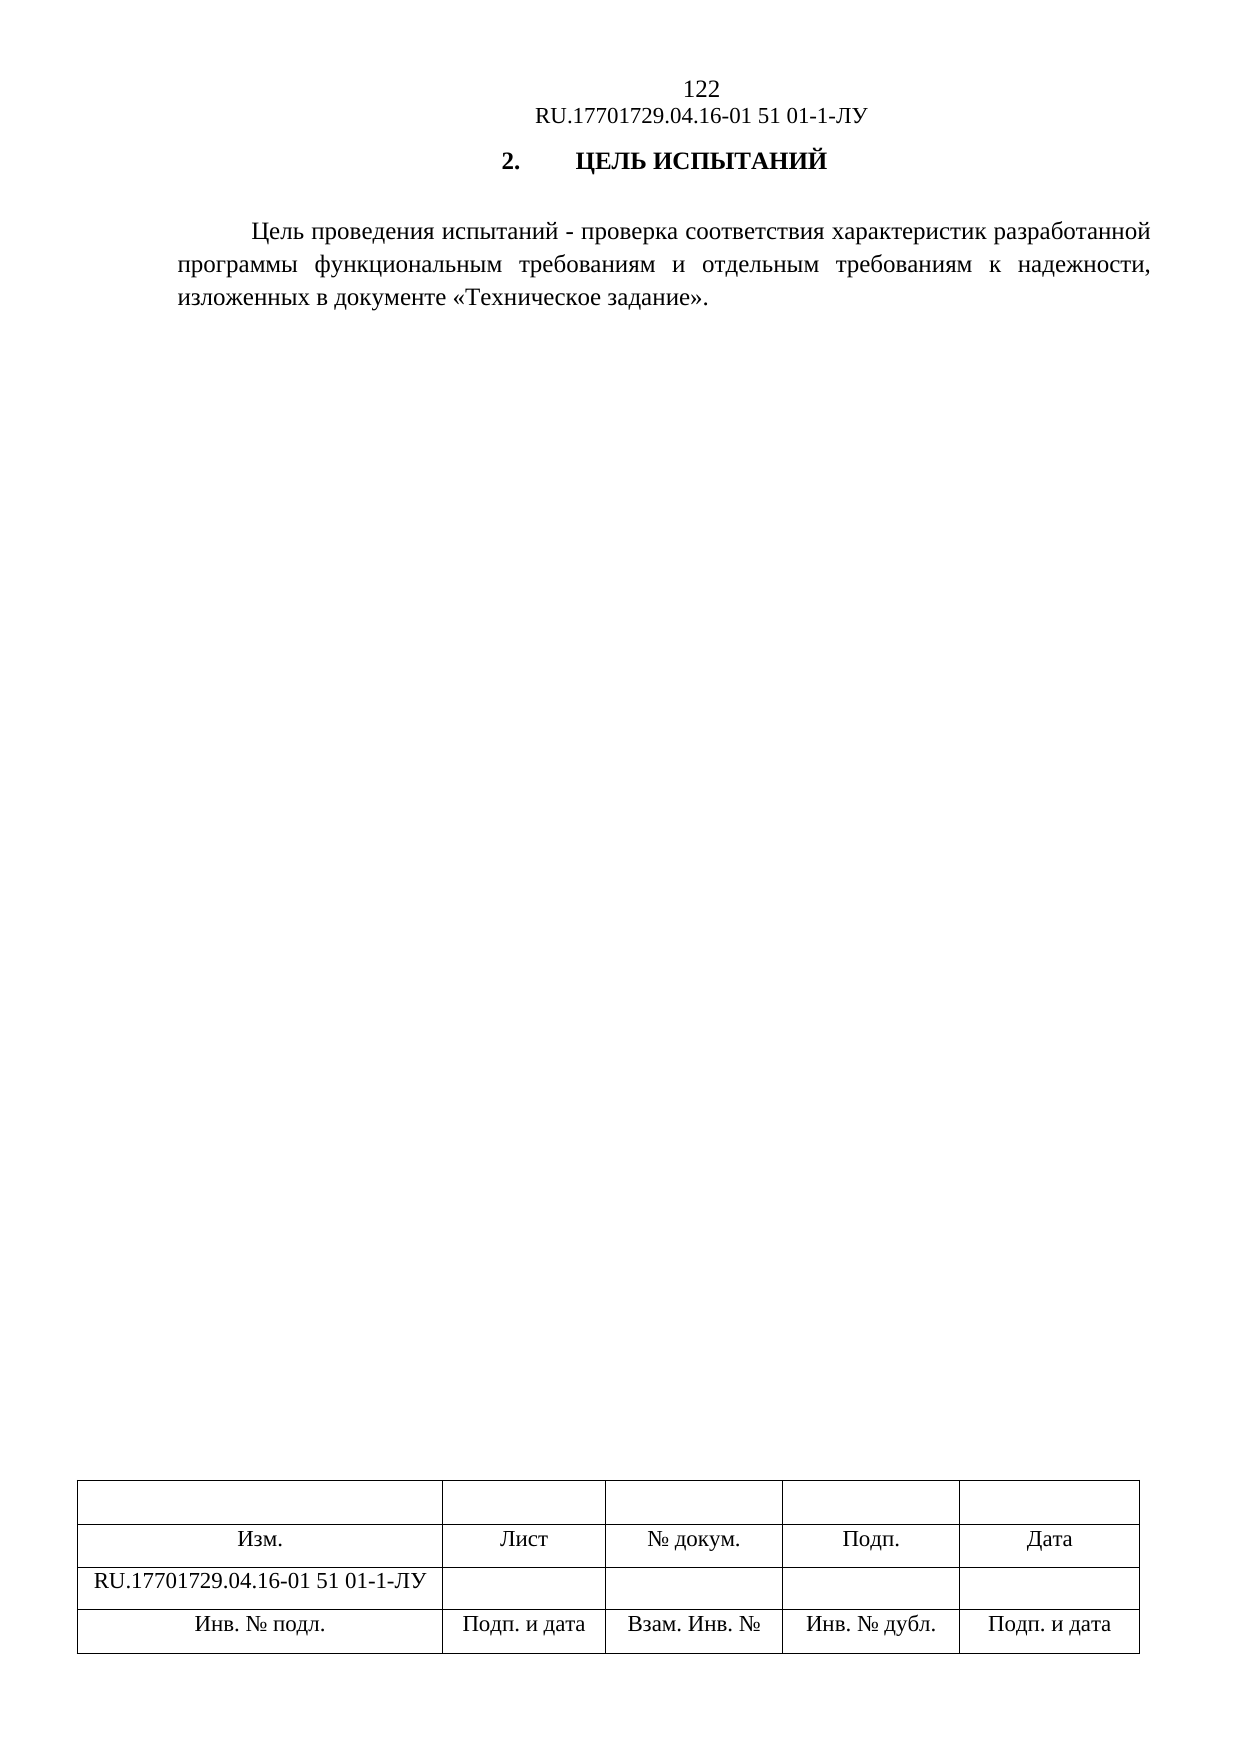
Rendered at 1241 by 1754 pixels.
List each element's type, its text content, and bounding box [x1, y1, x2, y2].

text Цель проведения испытаний - проверка соответствия характеристик разработанной программы функциональным требованиям и отдельным требованиям к надежности, изложенных в документе «Техническое задание». [177, 216, 1152, 311]
text ЦЕЛЬ ИСПЫТАНИЙ [177, 146, 1152, 174]
